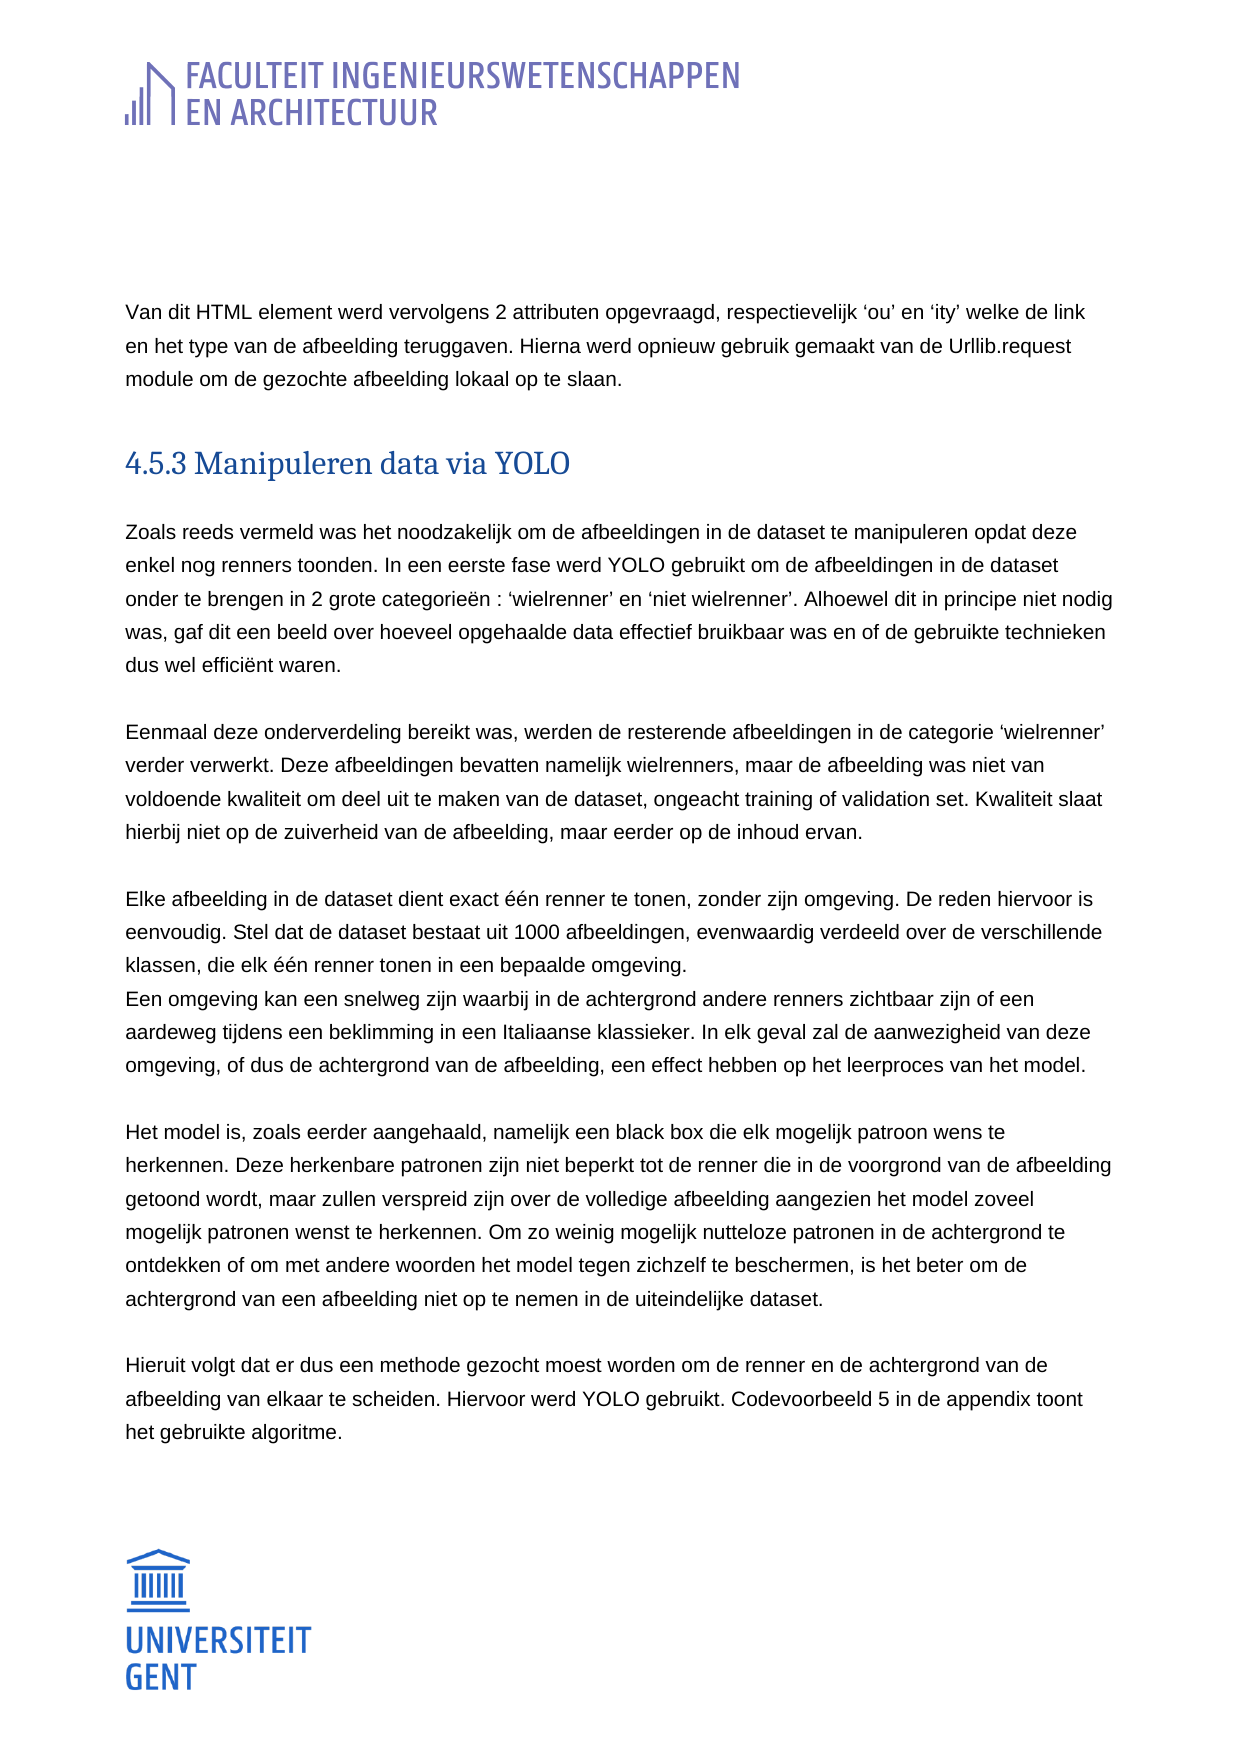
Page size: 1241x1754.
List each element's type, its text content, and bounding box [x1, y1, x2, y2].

text Het model is, zoals eerder aangehaald, namelijk een black box die elk mogelijk patroon wens te herkennen. Deze herkenbare patronen zijn niet beperkt tot de renner die in de voorgrond van de afbeelding getoond wordt, maar zullen verspreid zijn over de volledige afbeelding aangezien het model zoveel mogelijk patronen wenst te herkennen. Om zo weinig mogelijk nutteloze patronen in de achtergrond te ontdekken of om met andere woorden het model tegen zichzelf te beschermen, is het beter om de achtergrond van een afbeelding niet op te nemen in de uiteindelijke dataset. [125, 1113, 1115, 1313]
text Elke afbeelding in de dataset dient exact één renner te tonen, zonder zijn omgeving. De reden hiervoor is eenvoudig. Stel dat de dataset bestaat uit 1000 afbeeldingen, evenwaardig verdeeld over de verschillende klassen, die elk één renner tonen in een bepaalde omgeving. [125, 879, 1115, 979]
text Een omgeving kan een snelweg zijn waarbij in de achtergrond andere renners zichtbaar zijn of een aardeweg tijdens een beklimming in een Italiaanse klassieker. In elk geval zal de aanwezigheid van deze omgeving, of dus de achtergrond van de afbeelding, een effect hebben op het leerproces van het model. [125, 979, 1115, 1079]
text Zoals reeds vermeld was het noodzakelijk om de afbeeldingen in de dataset te manipuleren opdat deze enkel nog renners toonden. In een eerste fase werd YOLO gebruikt om de afbeeldingen in de dataset onder te brengen in 2 grote categorieën : ‘wielrenner’ en ‘niet wielrenner’. Alhoewel dit in principe niet nodig was, gaf dit een beeld over hoeveel opgehaalde data effectief bruikbaar was en of de gebruikte technieken dus wel efficiënt waren. [125, 513, 1115, 679]
picture [64, 1501, 378, 1752]
text Hieruit volgt dat er dus een methode gezocht moest worden om de renner en de achtergrond van de afbeelding van elkaar te scheiden. Hiervoor werd YOLO gebruikt. Codevoorbeeld 5 in de appendix toont het gebruikte algoritme. [125, 1346, 1115, 1446]
subtitle 4.5.3 Manipuleren data via YOLO [125, 444, 1115, 483]
text Eenmaal deze onderverdeling bereikt was, werden de resterende afbeeldingen in de categorie ‘wielrenner’ verder verwerkt. Deze afbeeldingen bevatten namelijk wielrenners, maar de afbeelding was niet van voldoende kwaliteit om deel uit te maken van de dataset, ongeacht training of validation set. Kwaliteit slaat hierbij niet op de zuiverheid van de afbeelding, maar eerder op de inhoud ervan. [125, 713, 1115, 846]
picture [62, 0, 815, 188]
text Van dit HTML element werd vervolgens 2 attributen opgevraagd, respectievelijk ‘ou’ en ‘ity’ welke de link en het type van de afbeelding teruggaven. Hierna werd opnieuw gebruik gemaakt van de Urllib.request module om de gezochte afbeelding lokaal op te slaan. [125, 293, 1115, 393]
